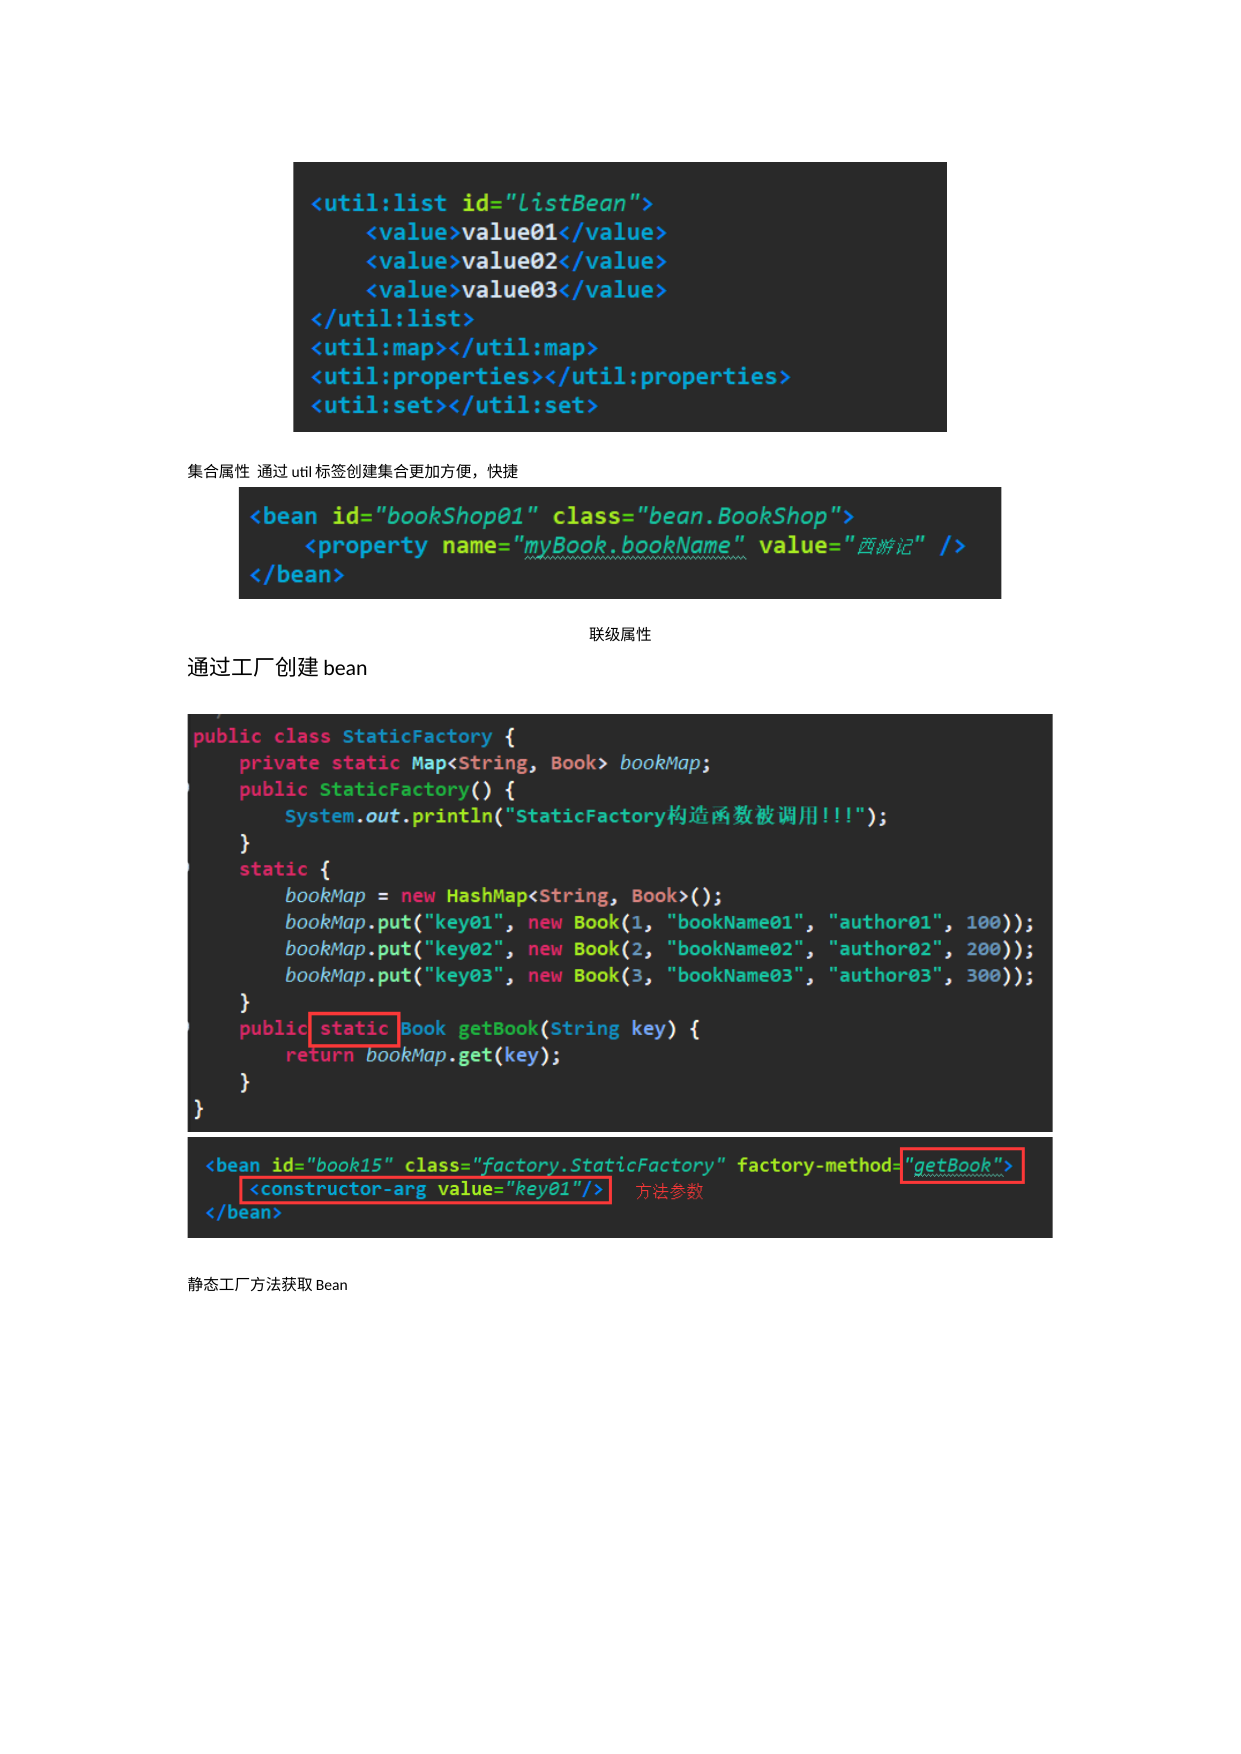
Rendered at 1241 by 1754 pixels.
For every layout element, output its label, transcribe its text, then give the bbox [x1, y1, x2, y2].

picture [238, 487, 1002, 599]
text 静态工厂方法获取Bean [187, 1267, 1053, 1299]
picture [187, 714, 1053, 1132]
picture [187, 1137, 1053, 1238]
text 通过工厂创建bean [187, 649, 1053, 682]
picture [293, 162, 947, 432]
text 联级属性 [187, 617, 1053, 649]
text 集合属性 通过util标签创建集合更加方便，快捷 [187, 454, 1053, 487]
